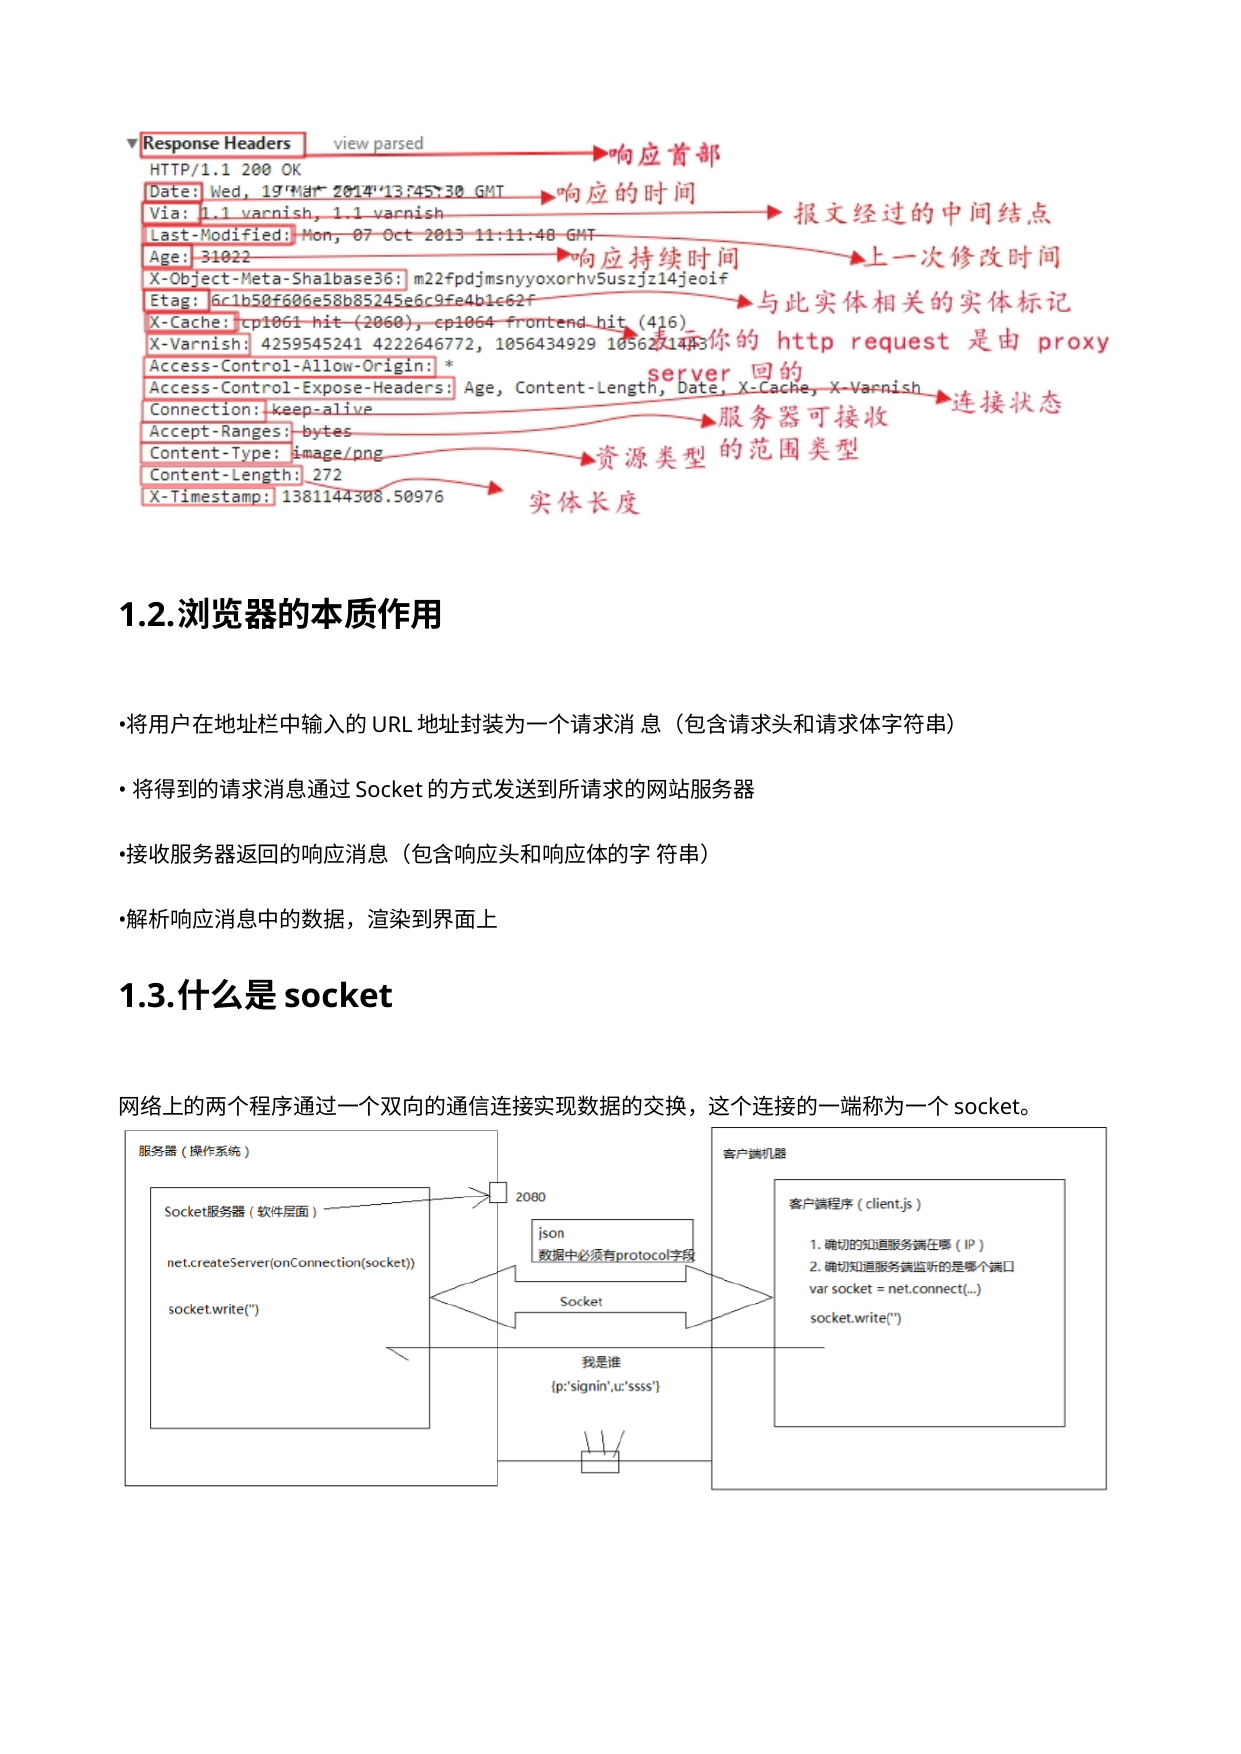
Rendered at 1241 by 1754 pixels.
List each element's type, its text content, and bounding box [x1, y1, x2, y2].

subtitle 浏览器的本质作用 [118, 579, 1122, 644]
text •解析响应消息中的数据，渲染到界面上 [118, 901, 1122, 934]
text •将用户在地址栏中输入的URL地址封装为一个请求消 息（包含请求头和请求体字符串） [118, 706, 1122, 739]
picture [118, 1121, 1113, 1492]
text 网络上的两个程序通过一个双向的通信连接实现数据的交换，这个连接的一端称为一个socket。 [118, 1088, 1122, 1121]
picture [118, 129, 1123, 530]
text •接收服务器返回的响应消息（包含响应头和响应体的字 符串） [118, 836, 1122, 869]
text • 将得到的请求消息通过Socket的方式发送到所请求的网站服务器 [118, 771, 1122, 804]
subtitle 什么是socket [118, 961, 1122, 1026]
